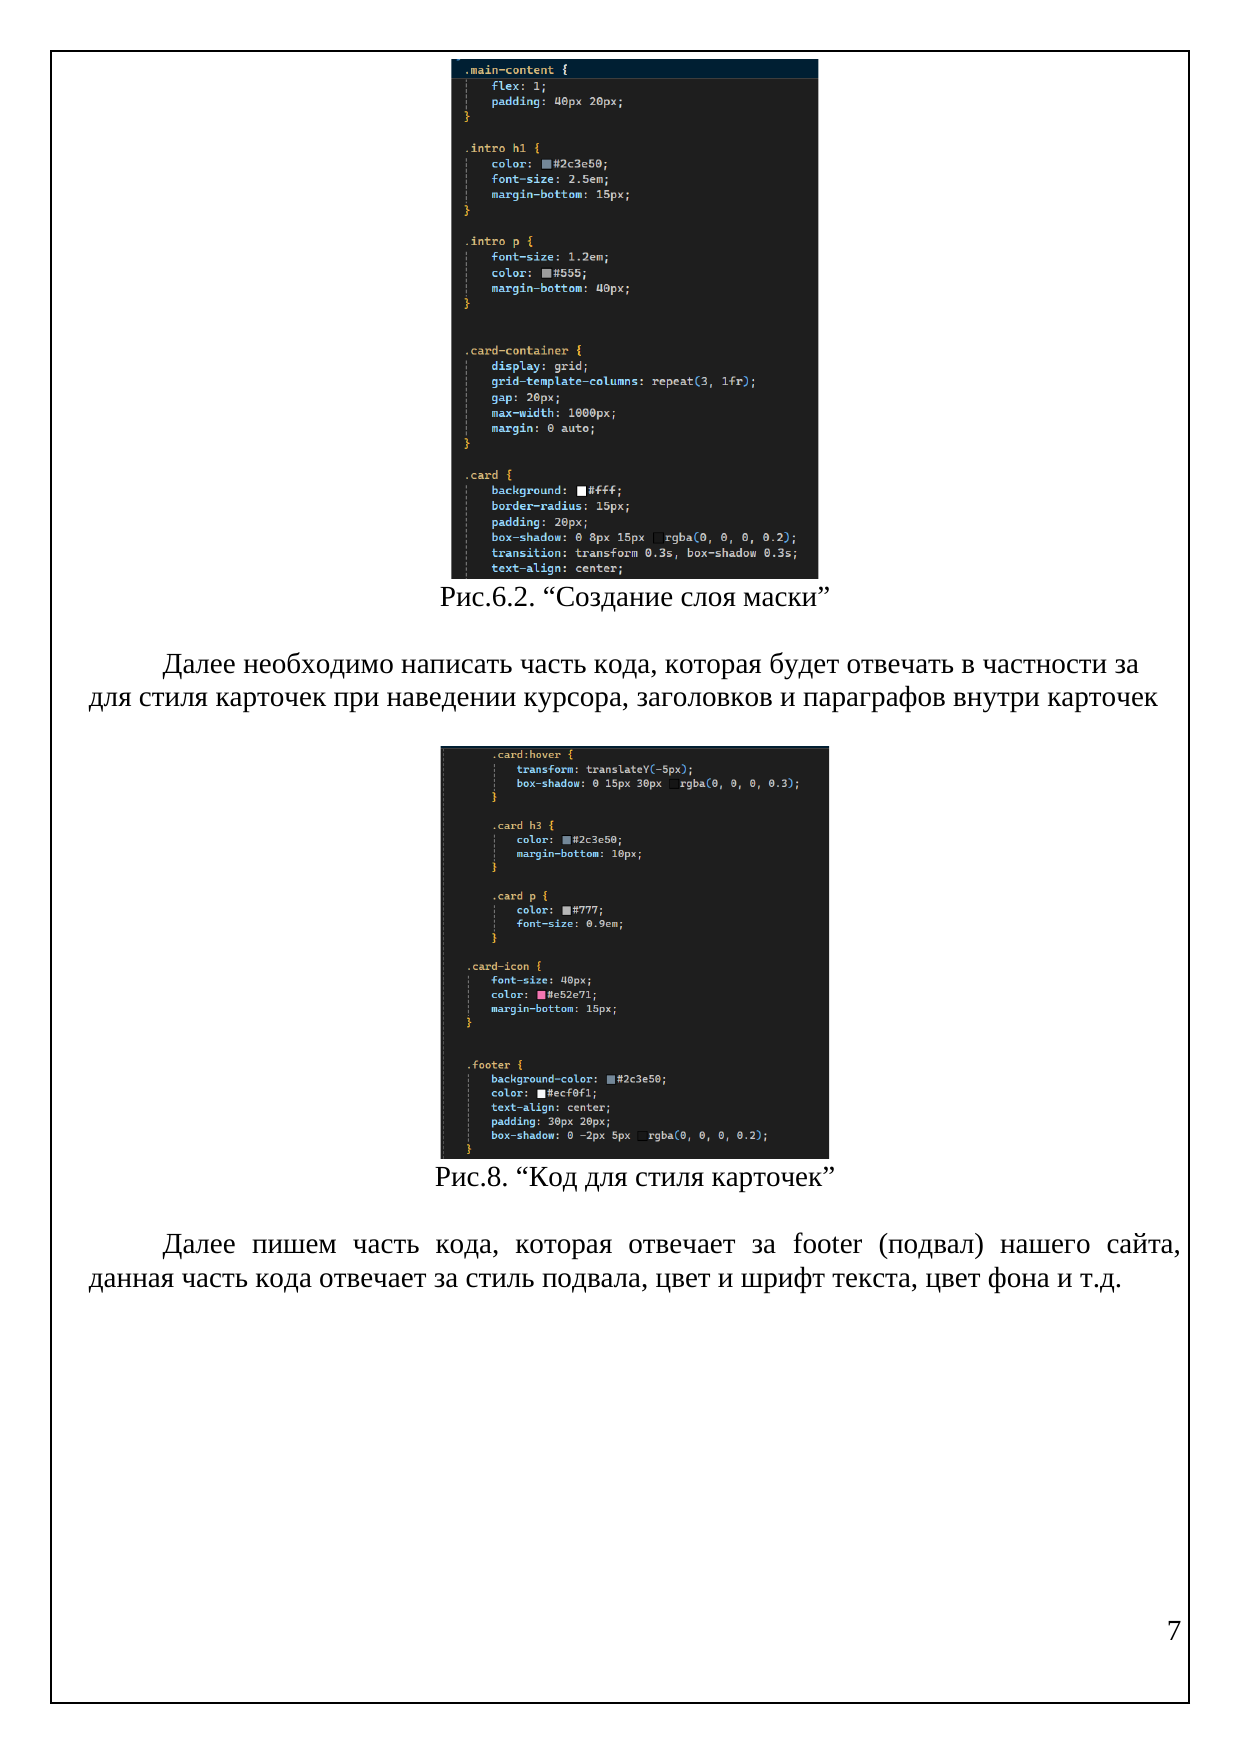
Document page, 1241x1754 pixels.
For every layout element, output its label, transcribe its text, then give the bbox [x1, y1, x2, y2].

text Далее пишем часть кода, которая отвечает за footer (подвал) нашего сайта, данная часть кода отвечает за стиль подвала, цвет и шрифт текста, цвет фона и т.д. [89, 1226, 1181, 1293]
text Рис.6.2. “Создание слоя маски” [89, 579, 1181, 612]
text Рис.8. “Код для стиля карточек” [89, 1159, 1181, 1193]
text Далее необходимо написать часть кода, которая будет отвечать в частности за для стиля карточек при наведении курсора, заголовков и параграфов внутри карточек [89, 646, 1181, 713]
picture [451, 59, 819, 579]
picture [440, 746, 830, 1159]
